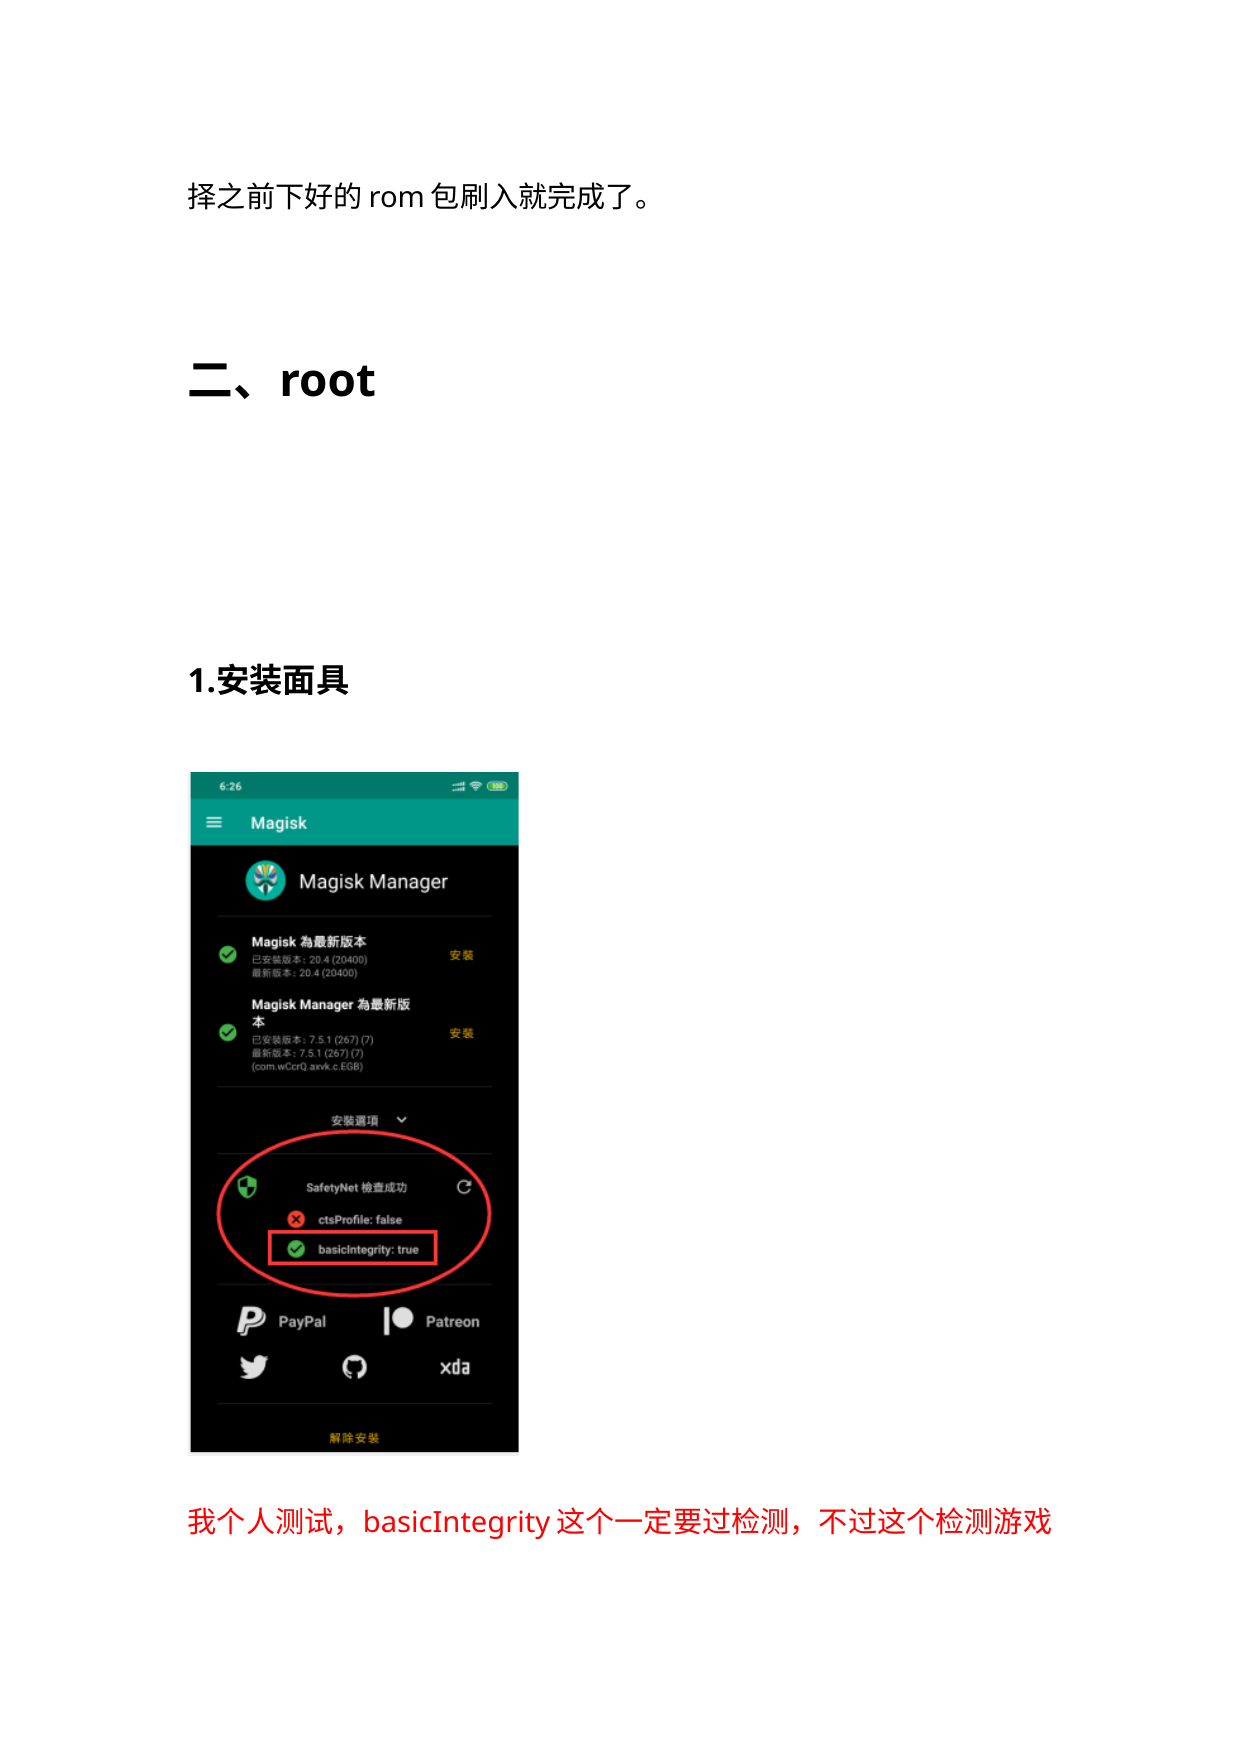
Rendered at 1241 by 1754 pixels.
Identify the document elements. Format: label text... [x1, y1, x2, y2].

subtitle 二、root [187, 327, 1053, 425]
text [187, 1487, 1053, 1552]
picture [187, 772, 519, 1456]
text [187, 162, 1053, 227]
subtitle 1.安装面具 [187, 645, 1053, 710]
